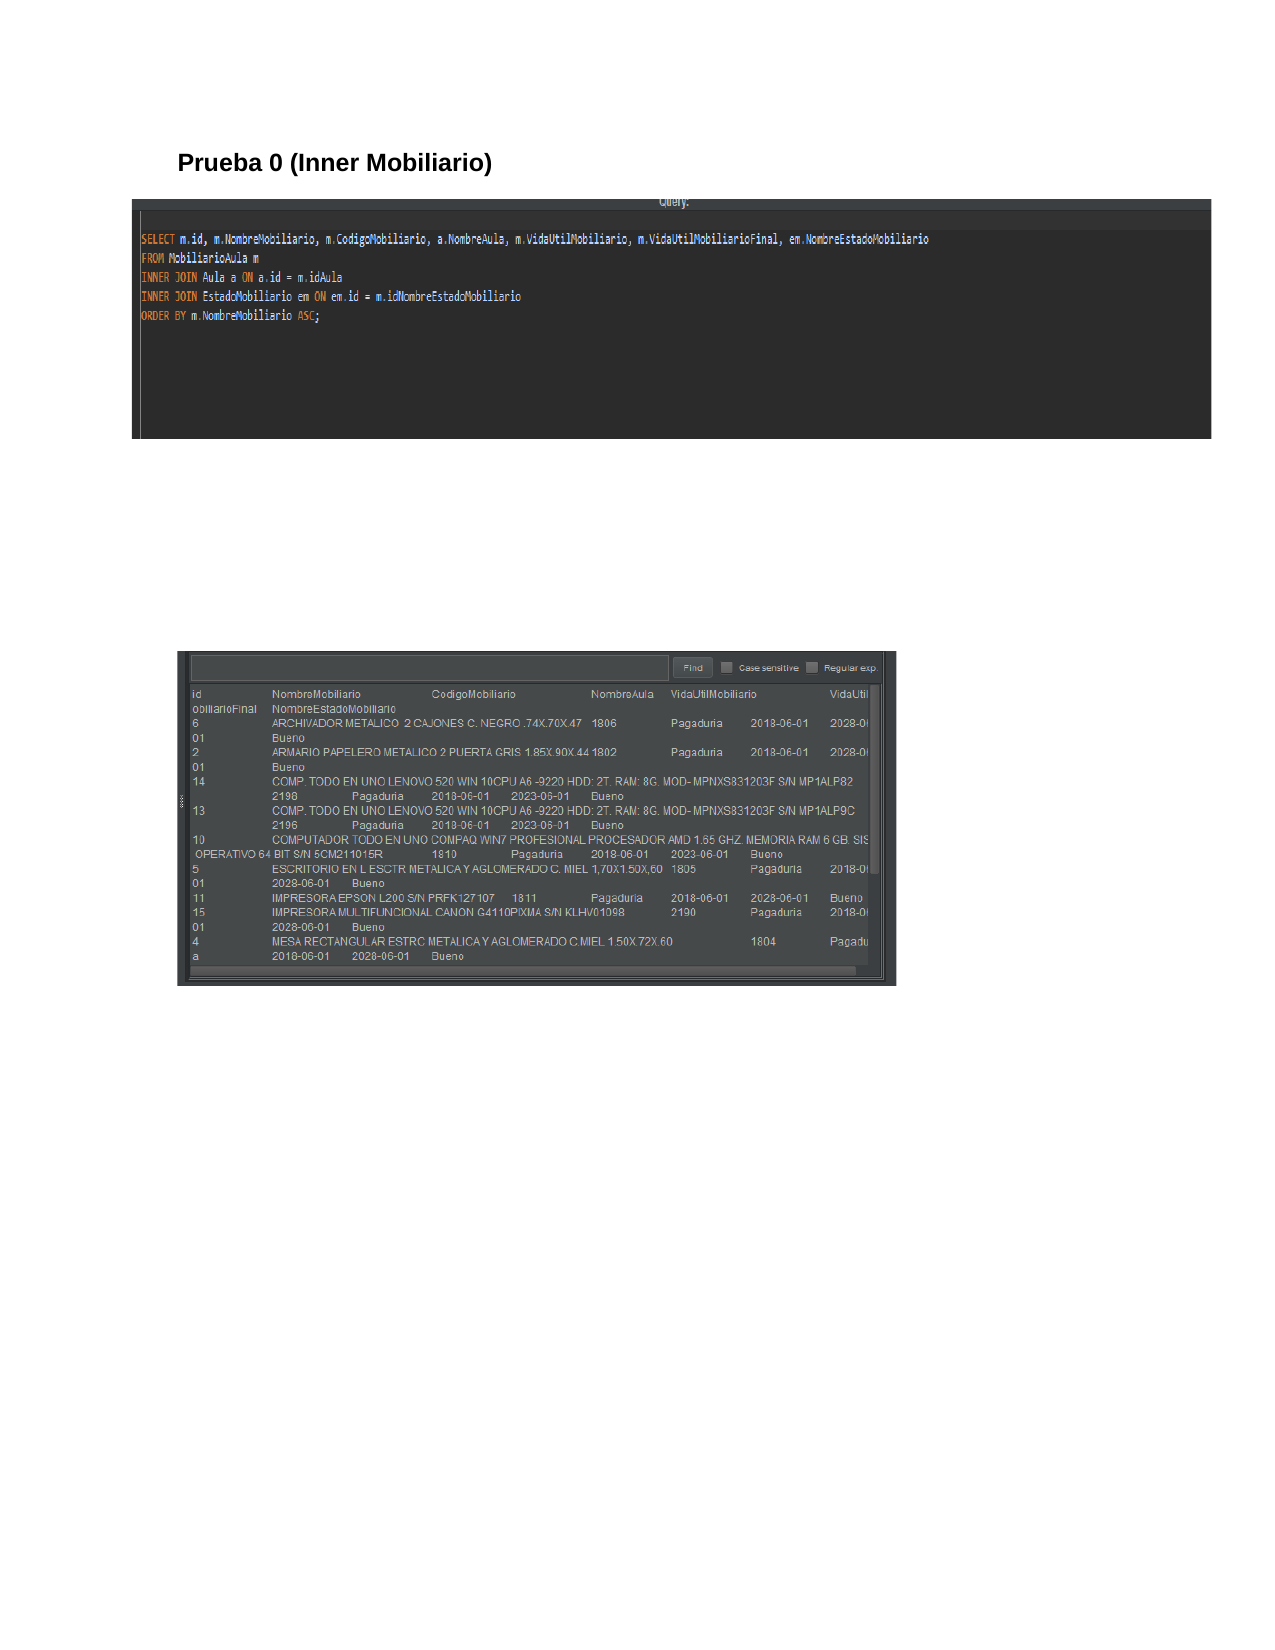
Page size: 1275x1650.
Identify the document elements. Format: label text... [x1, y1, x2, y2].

picture [131, 199, 1212, 439]
picture [177, 651, 897, 986]
text Prueba 0 (Inner Mobiliario) [177, 148, 1098, 176]
